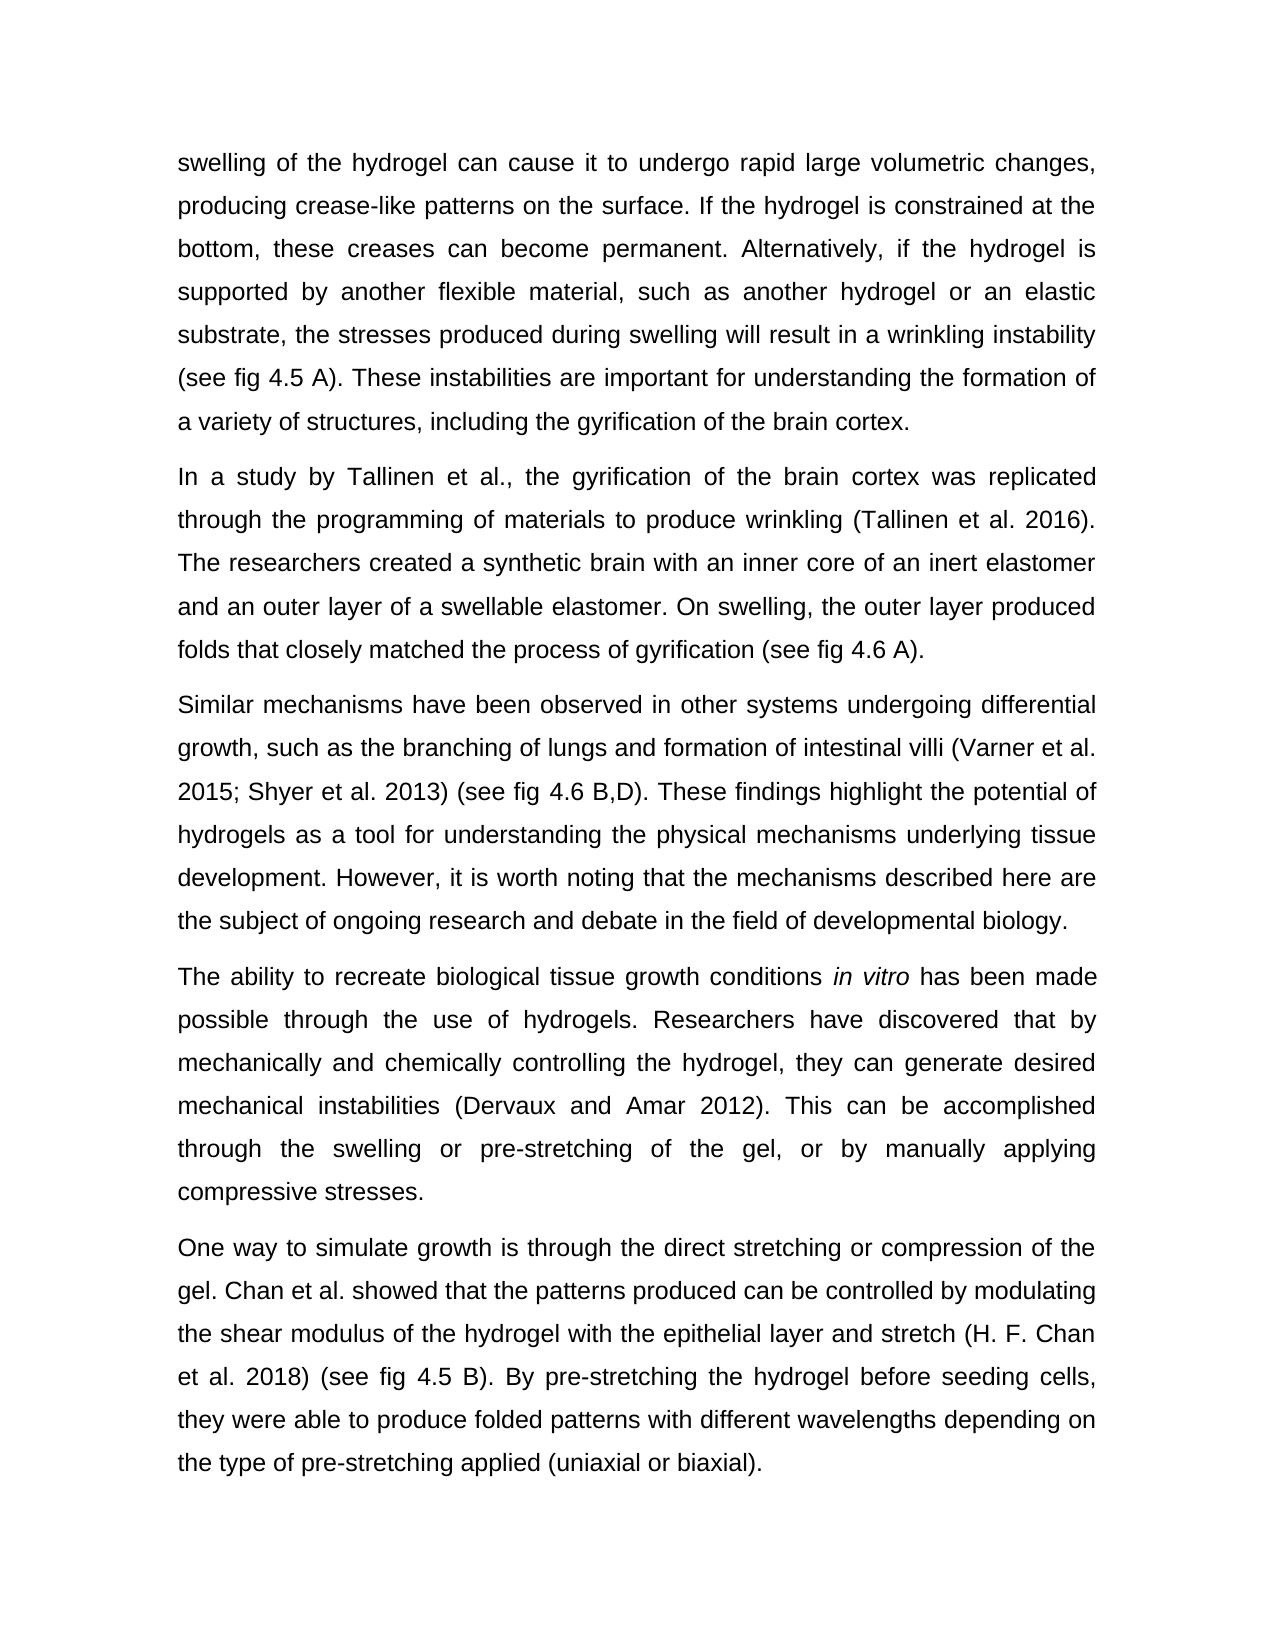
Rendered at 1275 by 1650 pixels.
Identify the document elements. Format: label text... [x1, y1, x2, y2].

text In a study by Tallinen et al., the gyrification of the brain cortex was replicated through the programming of materials to produce wrinkling (Tallinen et al. 2016). The researchers created a synthetic brain with an inner core of an inert elastomer and an outer layer of a swellable elastomer. On swelling, the outer layer produced folds that closely matched the process of gyrification (see fig 4.6 A). [177, 462, 1098, 663]
text The ability to recreate biological tissue growth conditions in vitro has been made possible through the use of hydrogels. Researchers have discovered that by mechanically and chemically controlling the hydrogel, they can generate desired mechanical instabilities (Dervaux and Amar 2012). This can be accomplished through the swelling or pre-stretching of the gel, or by manually applying compressive stresses. [177, 961, 1098, 1206]
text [177, 148, 1098, 435]
text Similar mechanisms have been observed in other systems undergoing differential growth, such as the branching of lungs and formation of intestinal villi (Varner et al. 2015; Shyer et al. 2013) (see fig 4.6 B,D). These findings highlight the potential of hydrogels as a tool for understanding the physical mechanisms underlying tissue development. However, it is worth noting that the mechanisms described here are the subject of ongoing research and debate in the field of developmental biology. [177, 690, 1098, 934]
text One way to simulate growth is through the direct stretching or compression of the gel. Chan et al. showed that the patterns produced can be controlled by modulating the shear modulus of the hydrogel with the epithelial layer and stretch (H. F. Chan et al. 2018) (see fig 4.5 B). By pre-stretching the hydrogel before seeding cells, they were able to produce folded patterns with different wavelengths depending on the type of pre-stretching applied (uniaxial or biaxial). [177, 1233, 1098, 1477]
